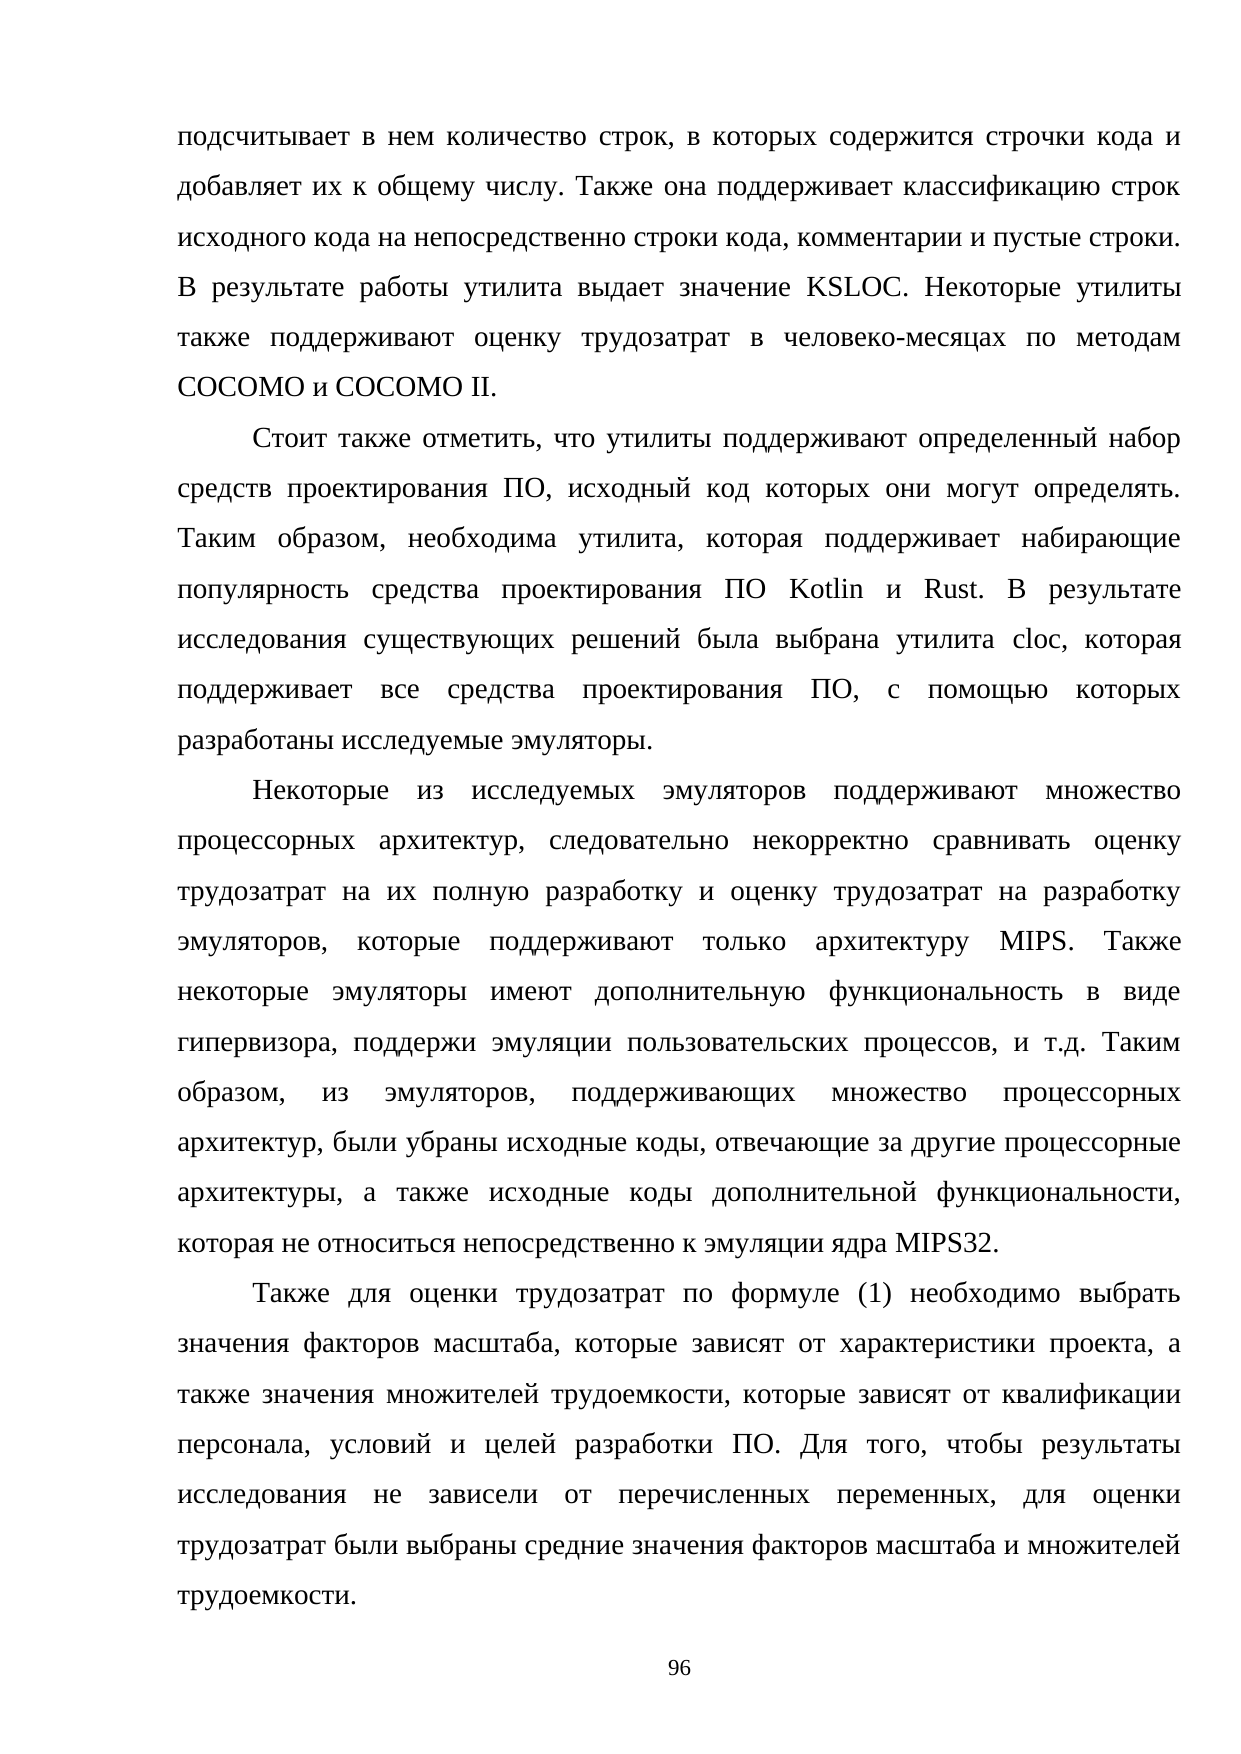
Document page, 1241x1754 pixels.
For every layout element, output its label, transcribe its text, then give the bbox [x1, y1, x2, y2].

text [177, 118, 1182, 403]
text Некоторые из исследуемых эмуляторов поддерживают множество процессорных архитектур, следовательно некорректно сравнивать оценку трудозатрат на их полную разработку и оценку трудозатрат на разработку эмуляторов, которые поддерживают только архитектуру MIPS. Также некоторые эмуляторы имеют дополнительную функциональность в виде гипервизора, поддержи эмуляции пользовательских процессов, и т.д. Таким образом, из эмуляторов, поддерживающих множество процессорных архитектур, были убраны исходные коды, отвечающие за другие процессорные архитектуры, а также исходные коды дополнительной функциональности, которая не относиться непосредственно к эмуляции ядра MIPS32. [177, 772, 1182, 1258]
text Стоит также отметить, что утилиты поддерживают определенный набор средств проектирования ПО, исходный код которых они могут определять. Таким образом, необходима утилита, которая поддерживает набирающие популярность средства проектирования ПО Kotlin и Rust. В результате исследования существующих решений была выбрана утилита cloc, которая поддерживает все средства проектирования ПО, с помощью которых разработаны исследуемые эмуляторы. [177, 420, 1182, 755]
text Также для оценки трудозатрат по формуле (1) необходимо выбрать значения факторов масштаба, которые зависят от характеристики проекта, а также значения множителей трудоемкости, которые зависят от квалификации персонала, условий и целей разработки ПО. Для того, чтобы результаты исследования не зависели от перечисленных переменных, для оценки трудозатрат были выбраны средние значения факторов масштаба и множителей трудоемкости. [177, 1275, 1182, 1611]
